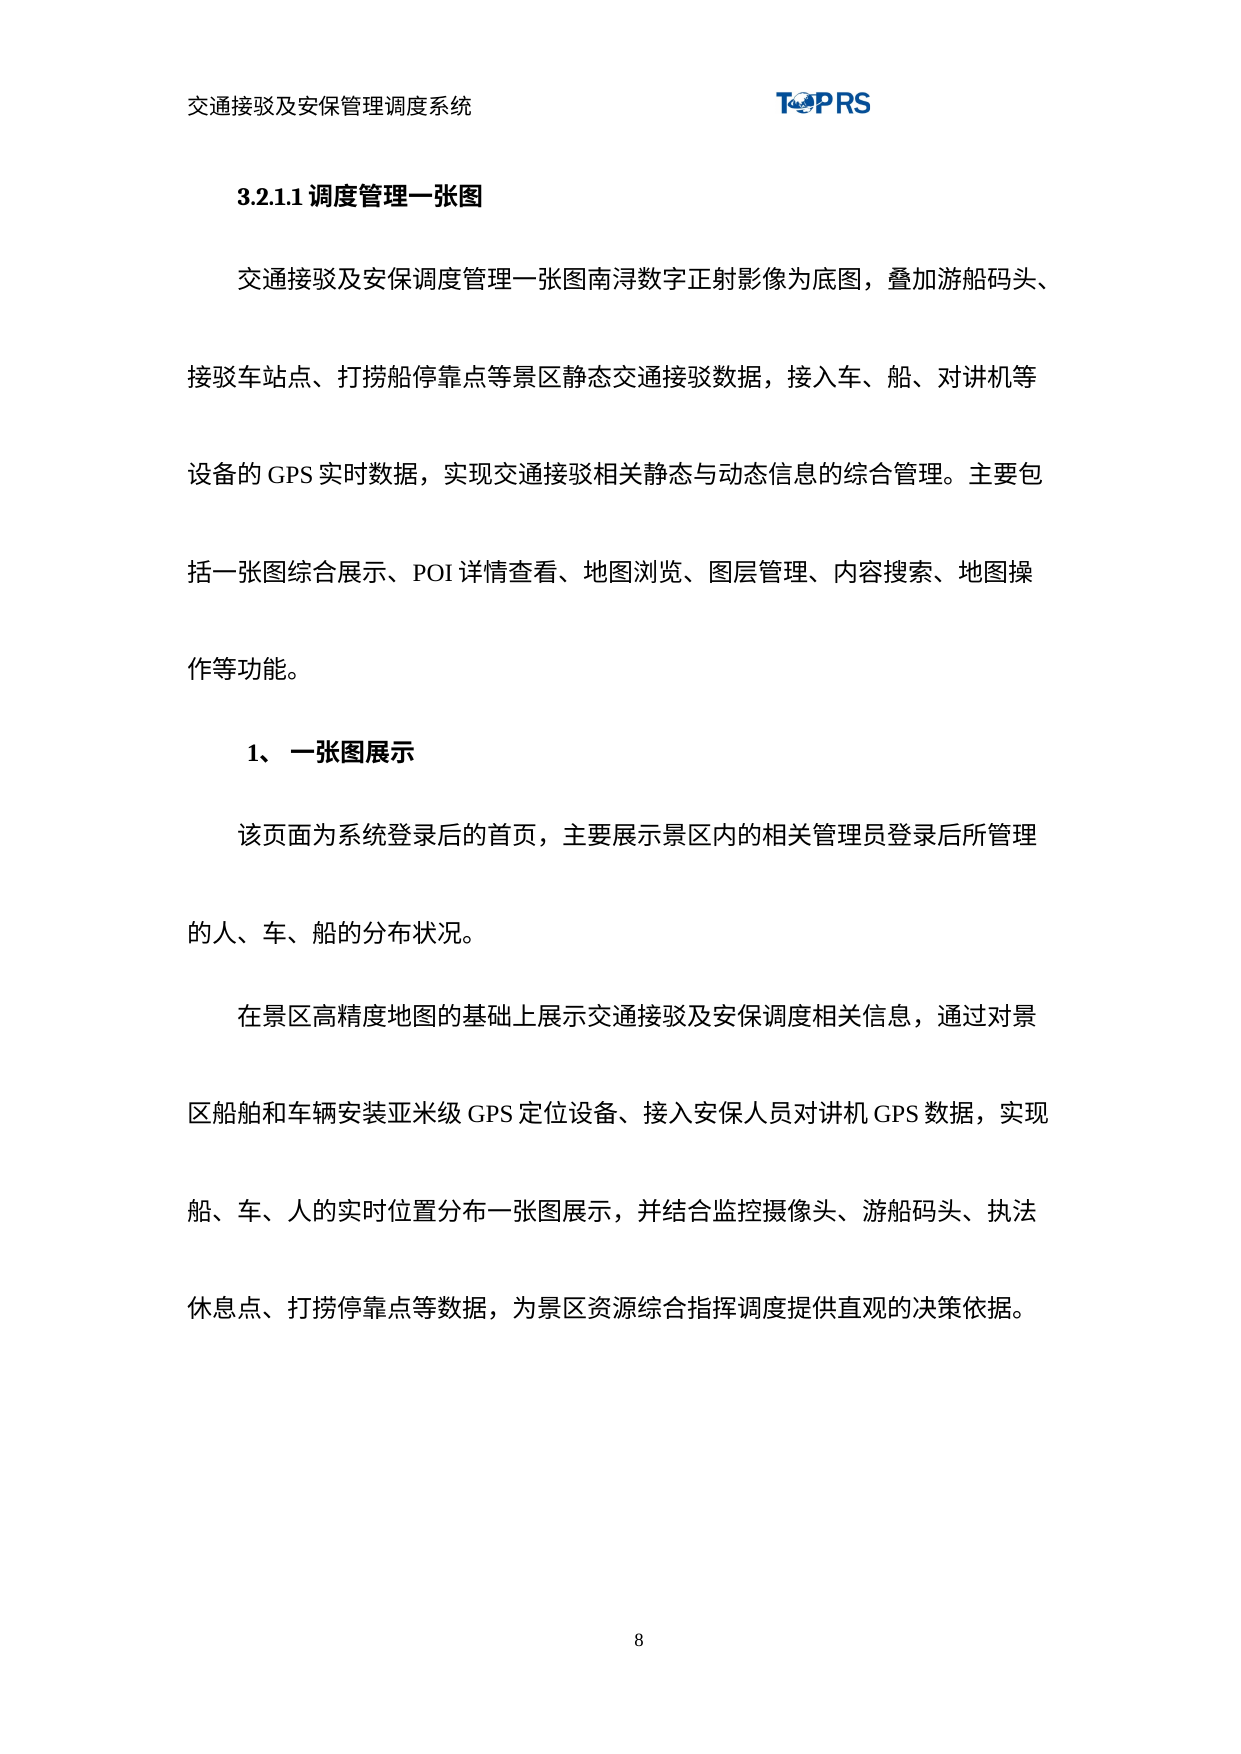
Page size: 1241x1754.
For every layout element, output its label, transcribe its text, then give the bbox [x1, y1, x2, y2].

subtitle 3.2.1.1调度管理一张图 [237, 162, 1053, 227]
list 一张图展示 [247, 718, 1053, 783]
text 交通接驳及安保调度管理一张图南浔数字正射影像为底图，叠加游船码头、接驳车站点、打捞船停靠点等景区静态交通接驳数据，接入车、船、对讲机等设备的GPS实时数据，实现交通接驳相关静态与动态信息的综合管理。主要包括一张图综合展示、POI详情查看、地图浏览、图层管理、内容搜索、地图操作等功能。 [187, 245, 1053, 700]
text 在景区高精度地图的基础上展示交通接驳及安保调度相关信息，通过对景区船舶和车辆安装亚米级GPS定位设备、接入安保人员对讲机GPS数据，实现船、车、人的实时位置分布一张图展示，并结合监控摄像头、游船码头、执法休息点、打捞停靠点等数据，为景区资源综合指挥调度提供直观的决策依据。 [187, 982, 1053, 1339]
text 该页面为系统登录后的首页，主要展示景区内的相关管理员登录后所管理的人、车、船的分布状况。 [187, 801, 1053, 964]
picture [775, 91, 871, 114]
